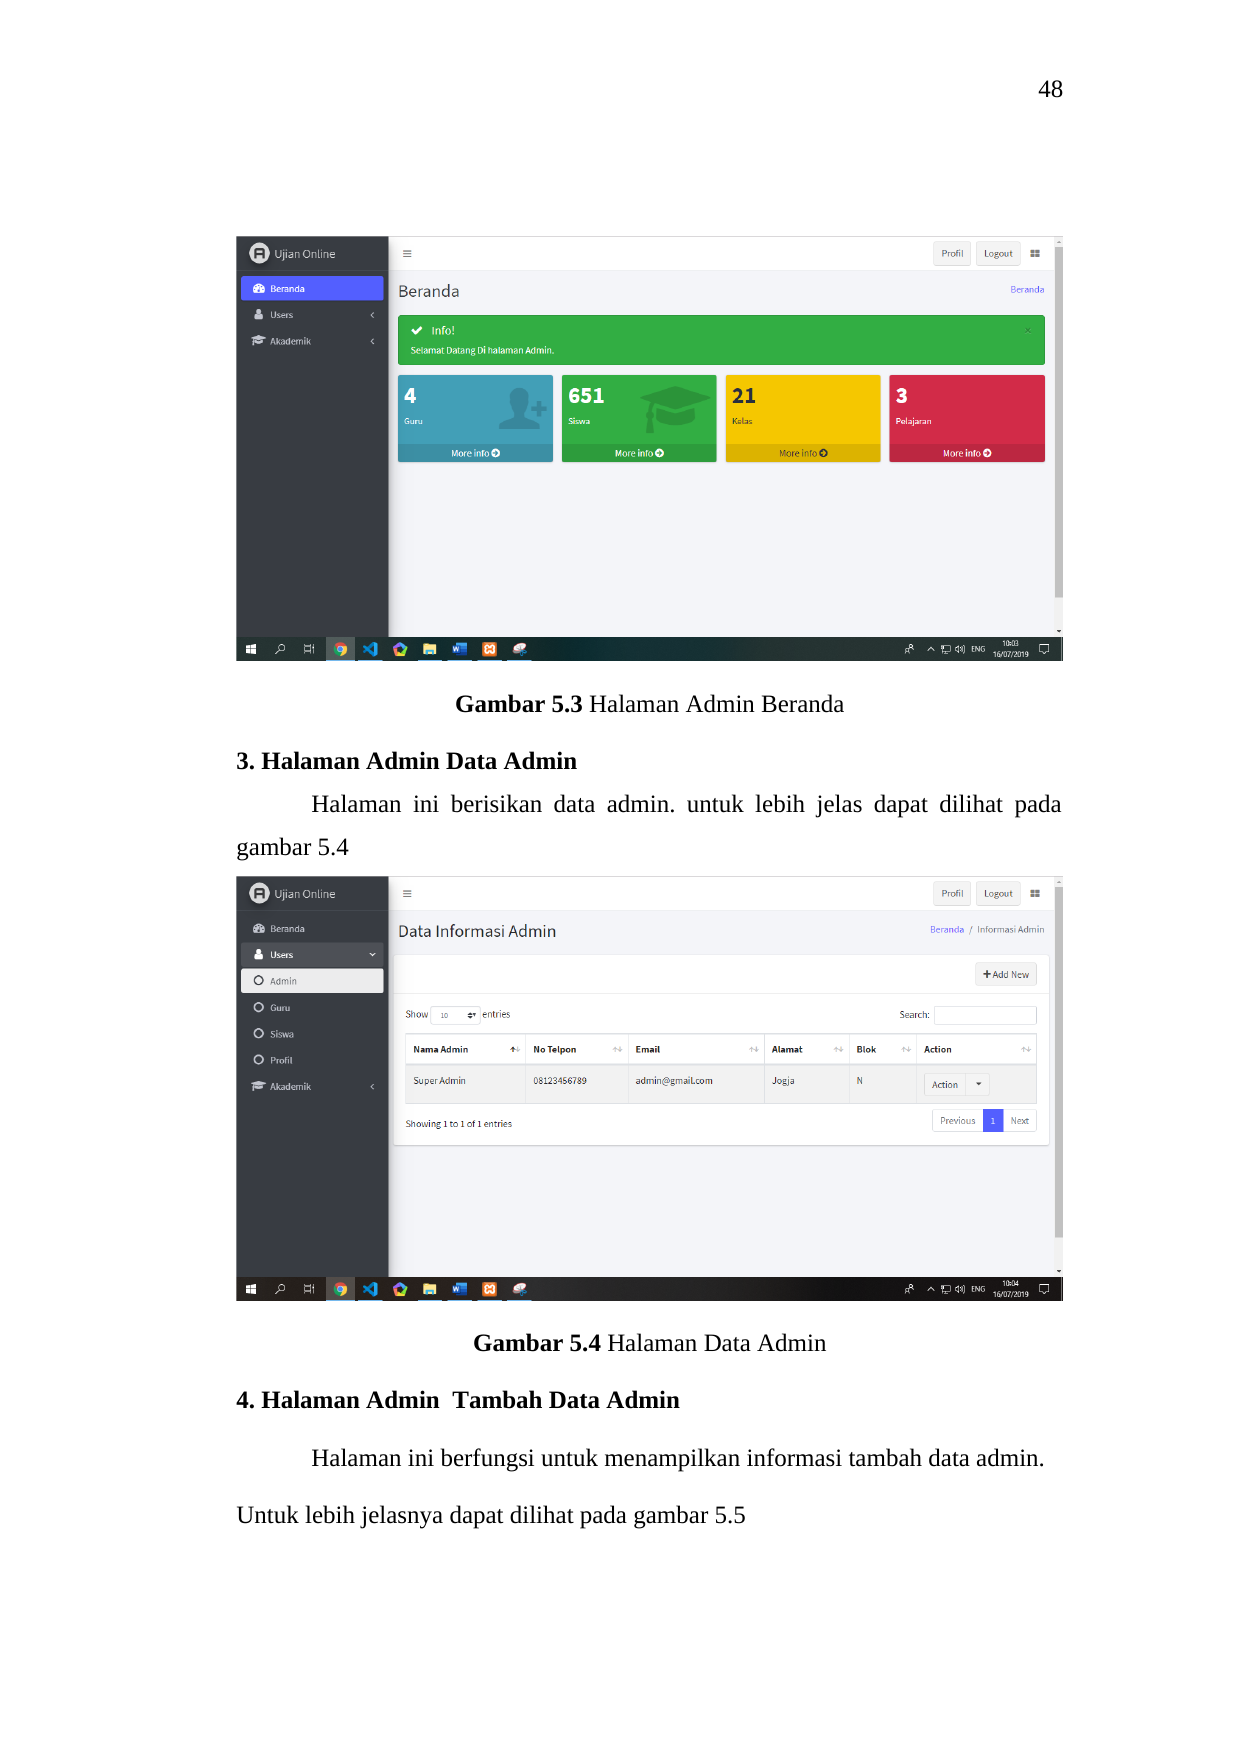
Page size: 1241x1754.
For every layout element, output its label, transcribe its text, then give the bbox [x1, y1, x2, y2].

picture [236, 236, 1063, 661]
text Halaman ini berfungsi untuk menampilkan informasi tambah data admin. Untuk lebih jelasnya dapat dilihat pada gambar 5.5 [236, 1443, 1063, 1529]
text 3. Halaman Admin Data Admin [236, 746, 1063, 775]
text Gambar 5.3 Halaman Admin Beranda [236, 689, 1063, 717]
text Halaman ini berisikan data admin. untuk lebih jelas dapat dilihat pada gambar 5.4 [236, 789, 1063, 861]
picture [236, 875, 1063, 1301]
text 4. Halaman Admin Tambah Data Admin [236, 1386, 1063, 1414]
text Gambar 5.4 Halaman Data Admin [236, 1328, 1063, 1357]
